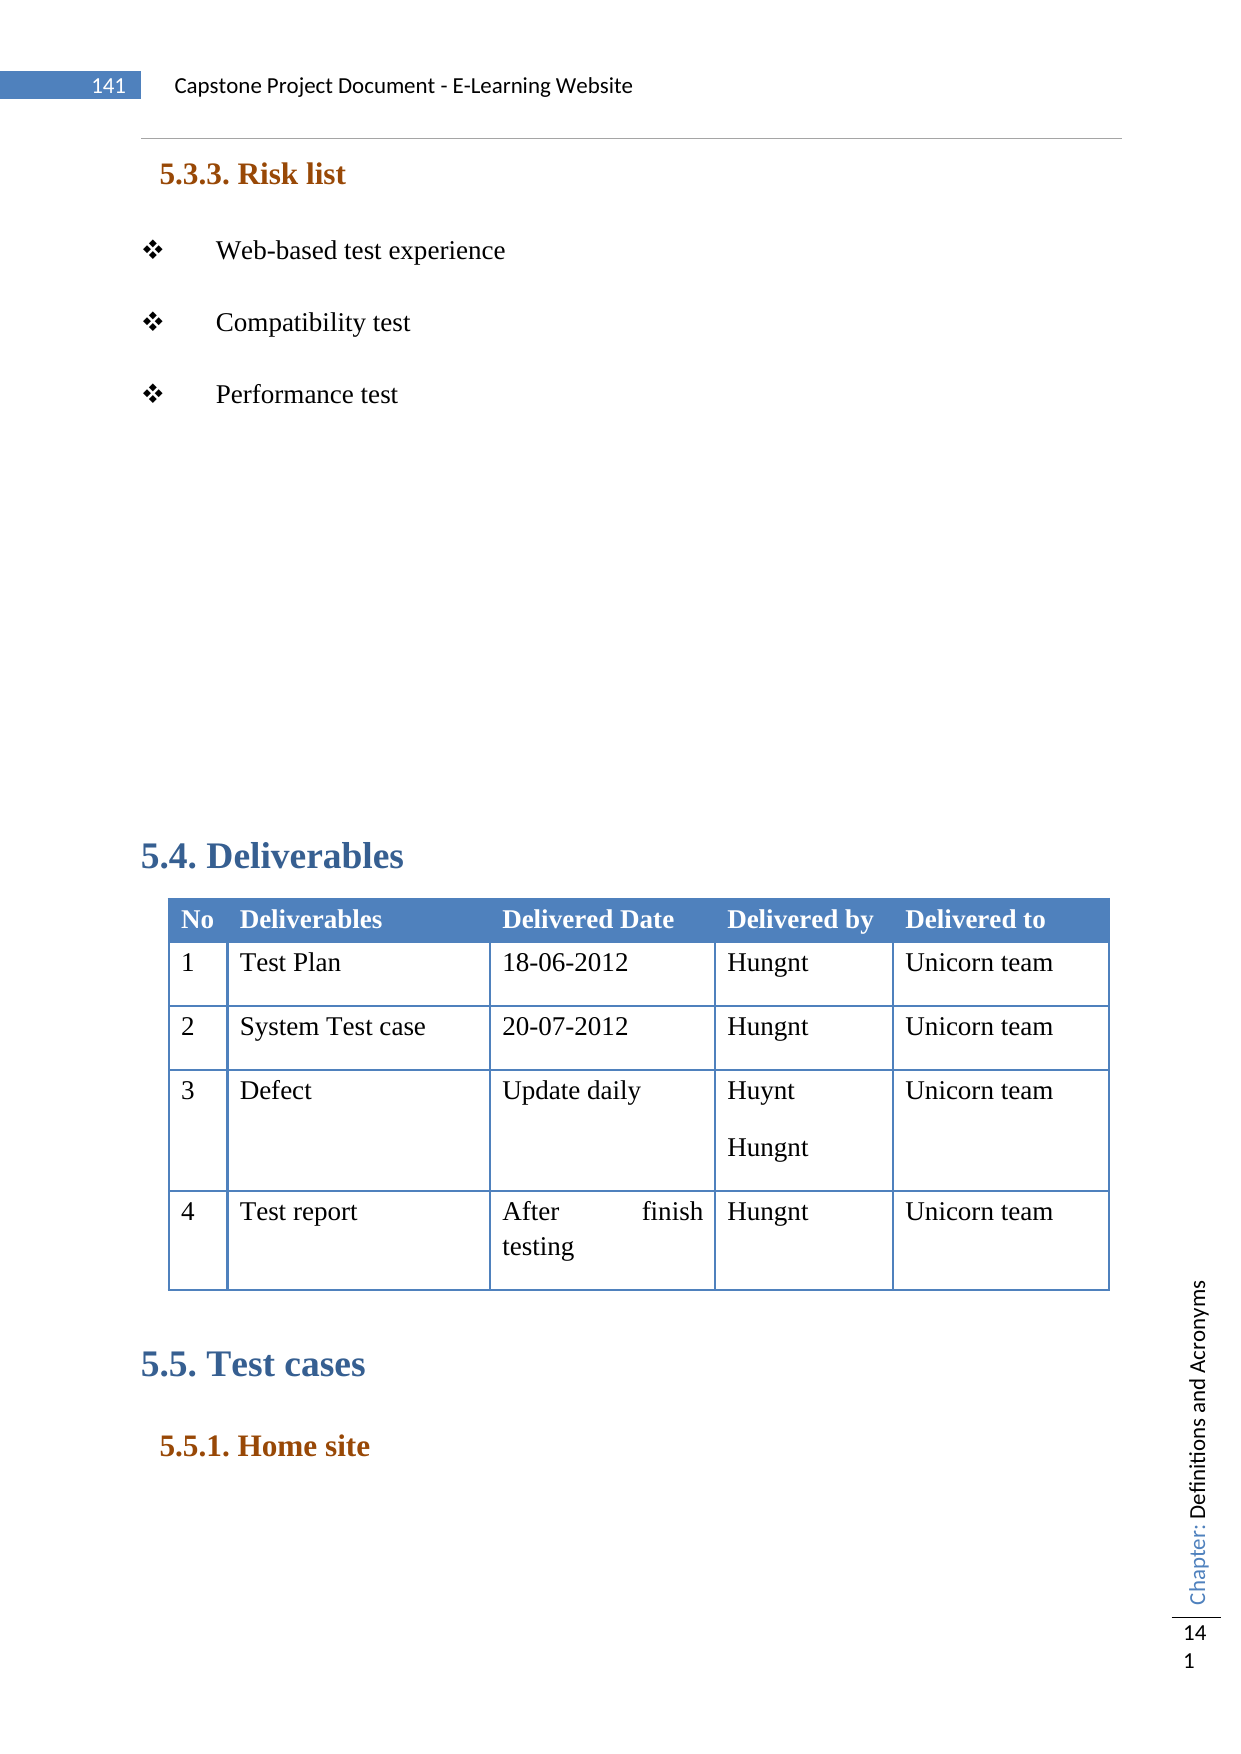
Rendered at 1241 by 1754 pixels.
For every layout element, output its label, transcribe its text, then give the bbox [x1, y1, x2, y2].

list Web-based test experience [141, 234, 1122, 266]
subtitle 5.5. Test cases [141, 1341, 1122, 1384]
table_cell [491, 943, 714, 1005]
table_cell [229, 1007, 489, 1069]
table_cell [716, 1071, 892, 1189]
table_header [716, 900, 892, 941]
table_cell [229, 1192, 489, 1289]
list Performance test [141, 378, 1122, 409]
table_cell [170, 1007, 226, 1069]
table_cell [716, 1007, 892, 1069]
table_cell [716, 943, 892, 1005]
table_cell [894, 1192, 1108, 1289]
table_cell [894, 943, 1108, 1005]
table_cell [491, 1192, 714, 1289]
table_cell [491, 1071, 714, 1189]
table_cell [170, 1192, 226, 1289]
list Compatibility test [141, 306, 1122, 337]
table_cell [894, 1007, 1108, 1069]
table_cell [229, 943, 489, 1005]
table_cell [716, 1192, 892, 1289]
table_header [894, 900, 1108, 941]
subtitle 5.5.1. Home site [159, 1427, 1122, 1463]
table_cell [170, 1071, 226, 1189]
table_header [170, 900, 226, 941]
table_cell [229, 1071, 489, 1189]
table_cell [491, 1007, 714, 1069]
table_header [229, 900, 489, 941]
subtitle 5.4. Deliverables [141, 833, 1122, 876]
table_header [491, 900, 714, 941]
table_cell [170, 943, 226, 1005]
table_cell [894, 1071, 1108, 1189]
subtitle 5.3.3. Risk list [159, 155, 1122, 191]
